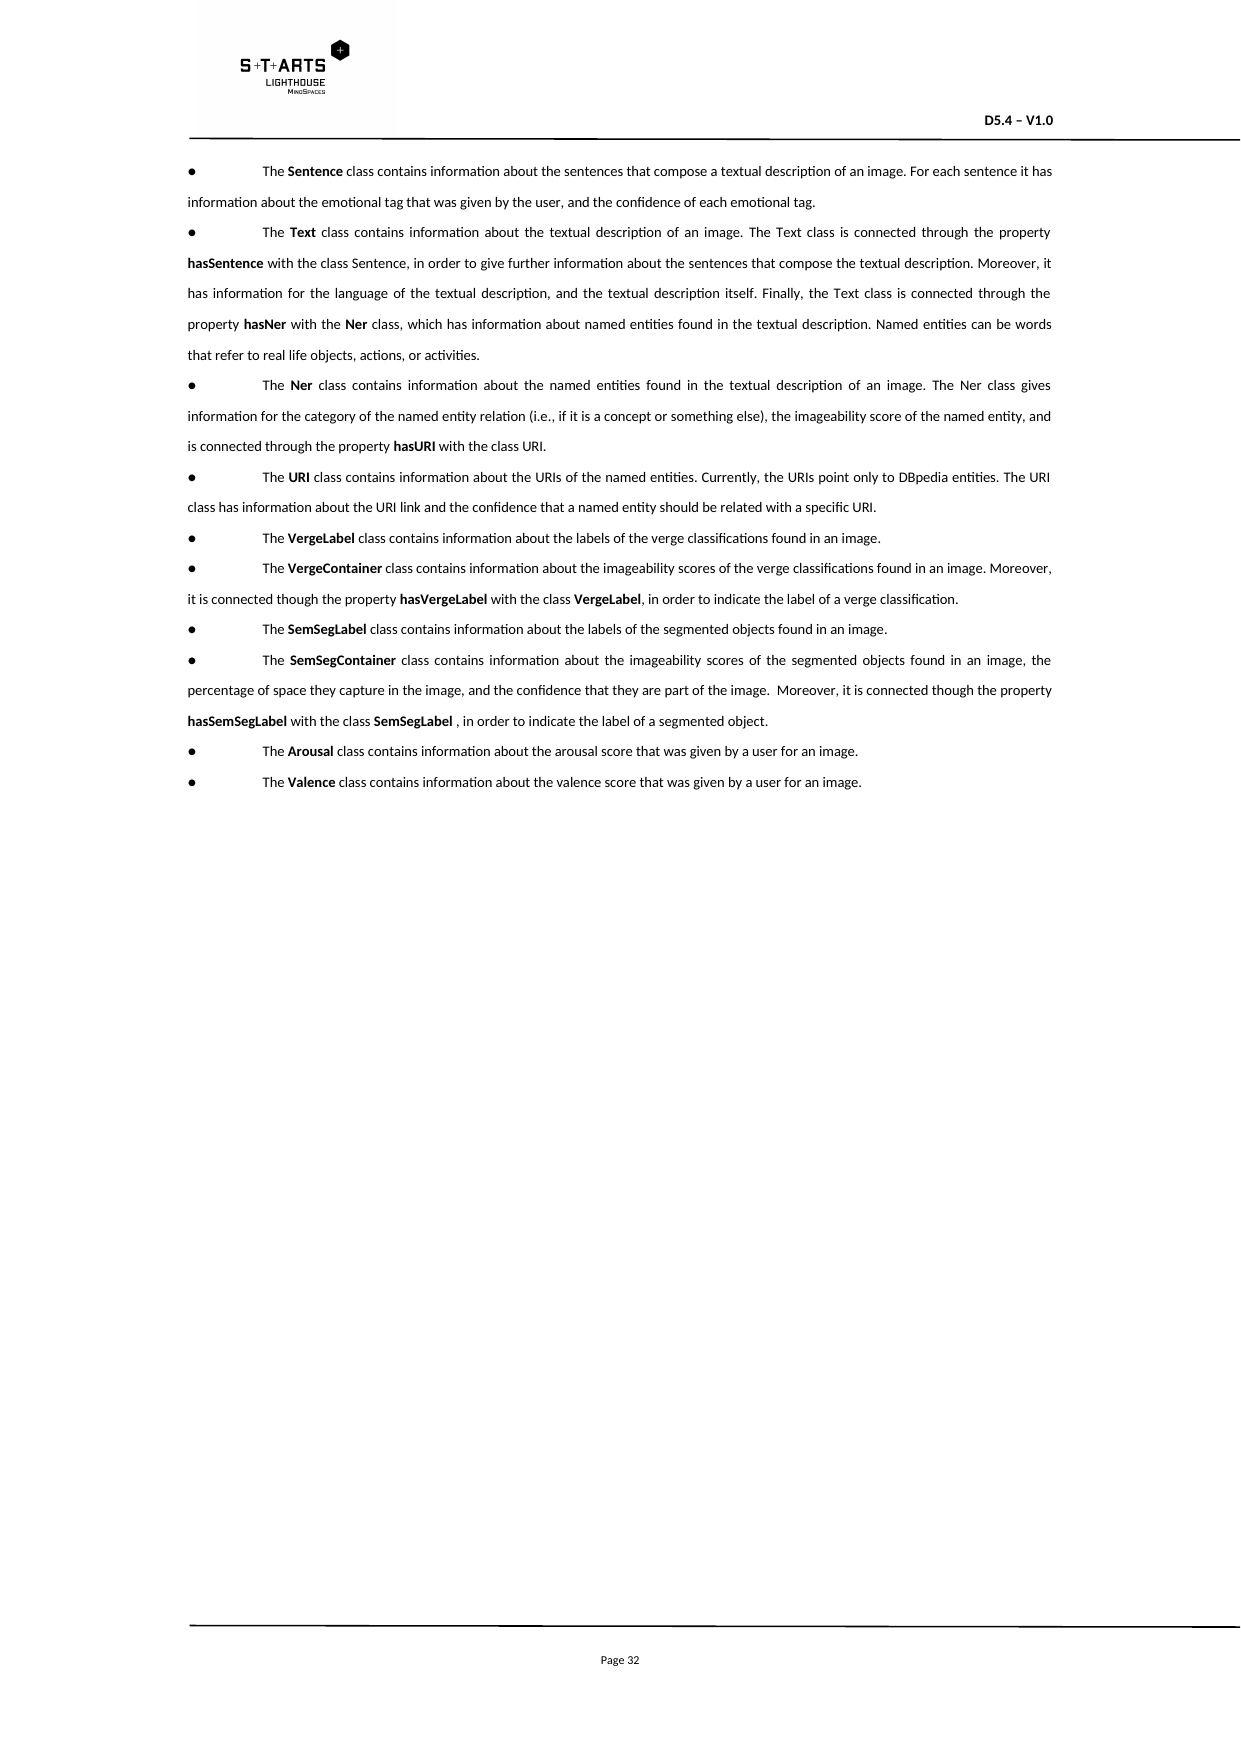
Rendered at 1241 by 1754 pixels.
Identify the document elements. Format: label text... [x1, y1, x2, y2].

picture [196, 0, 399, 136]
list The URI class contains information about the URIs of the named entities. Currently, the URIs point only to DBpedia entities. The URI class has information about the URI link and the confidence that a named entity should be related with a specific URI. [187, 455, 1053, 516]
list The SemSegLabel class contains information about the labels of the segmented objects found in an image. [187, 608, 1053, 638]
list The Ner class contains information about the named entities found in the textual description of an image. The Ner class gives information for the category of the named entity relation (i.e., if it is a concept or something else), the imageability score of the named entity, and is connected through the property hasURI with the class URI. [187, 364, 1053, 455]
list The VergeContainer class contains information about the imageability scores of the verge classifications found in an image. Moreover, it is connected though the property hasVergeLabel with the class VergeLabel, in order to indicate the label of a verge classification. [187, 547, 1053, 608]
list The Text class contains information about the textual description of an image. The Text class is connected through the property hasSentence with the class Sentence, in order to give further information about the sentences that compose the textual description. Moreover, it has information for the language of the textual description, and the textual description itself. Finally, the Text class is connected through the property hasNer with the Ner class, which has information about named entities found in the textual description. Named entities can be words that refer to real life objects, actions, or activities. [187, 211, 1053, 364]
list The Valence class contains information about the valence score that was given by a user for an image. [187, 760, 1053, 791]
list The VergeLabel class contains information about the labels of the verge classifications found in an image. [187, 516, 1053, 547]
list The Sentence class contains information about the sentences that compose a textual description of an image. For each sentence it has information about the emotional tag that was given by the user, and the confidence of each emotional tag. [187, 150, 1053, 211]
list The SemSegContainer class contains information about the imageability scores of the segmented objects found in an image, the percentage of space they capture in the image, and the confidence that they are part of the image. Moreover, it is connected though the property hasSemSegLabel with the class SemSegLabel , in order to indicate the label of a segmented object. [187, 638, 1053, 730]
list The Arousal class contains information about the arousal score that was given by a user for an image. [187, 730, 1053, 760]
